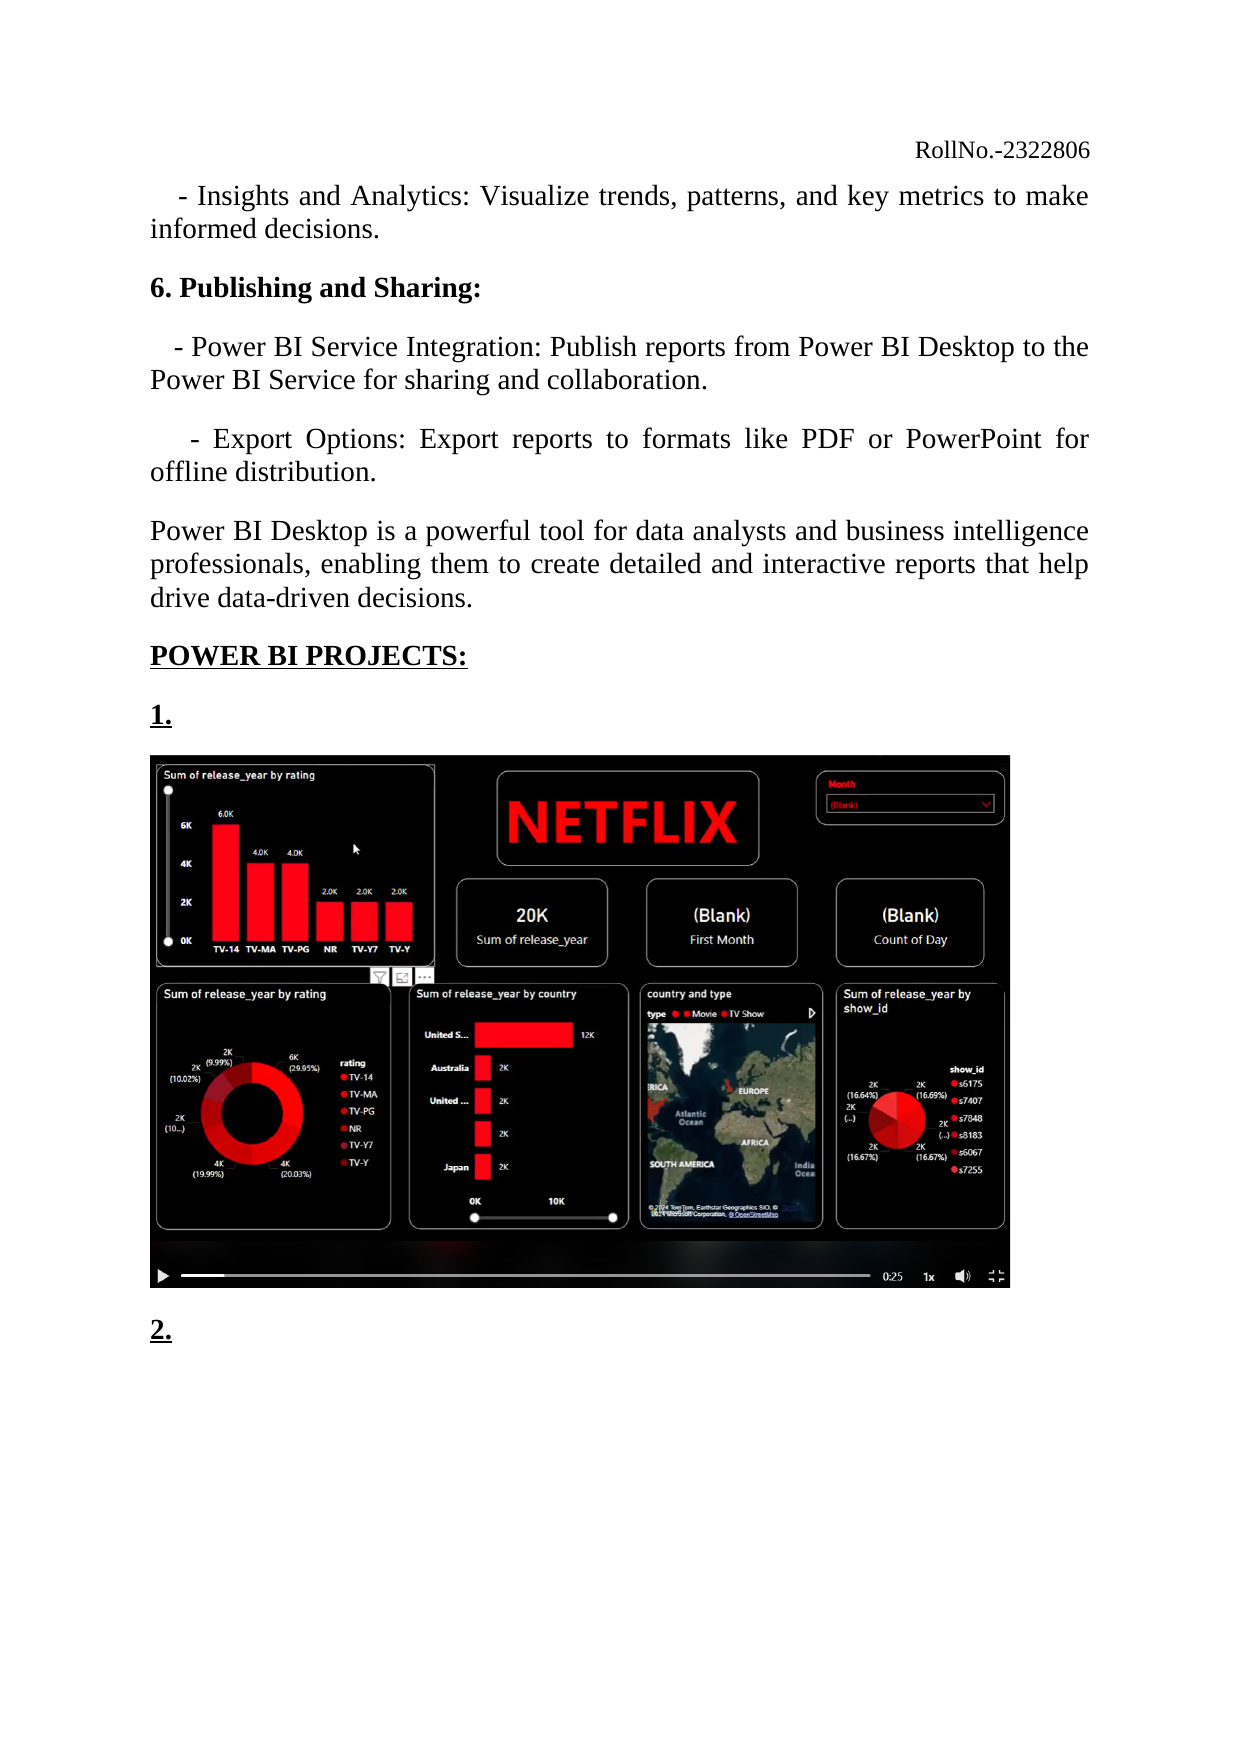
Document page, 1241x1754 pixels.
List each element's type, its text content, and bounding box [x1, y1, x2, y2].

text 1. [150, 697, 1090, 731]
text 2. [150, 1312, 1090, 1346]
text - Insights and Analytics: Visualize trends, patterns, and key metrics to make informed decisions. [150, 178, 1090, 245]
text Power BI Desktop is a powerful tool for data analysts and business intelligence professionals, enabling them to create detailed and interactive reports that help drive data-driven decisions. [150, 513, 1090, 613]
text - Power BI Service Integration: Publish reports from Power BI Desktop to the Power BI Service for sharing and collaboration. [150, 329, 1090, 396]
picture [150, 755, 1011, 1288]
text 6. Publishing and Sharing: [150, 270, 1090, 304]
text - Export Options: Export reports to formats like PDF or PowerPoint for offline distribution. [150, 421, 1090, 488]
text POWER BI PROJECTS: [150, 638, 1090, 672]
